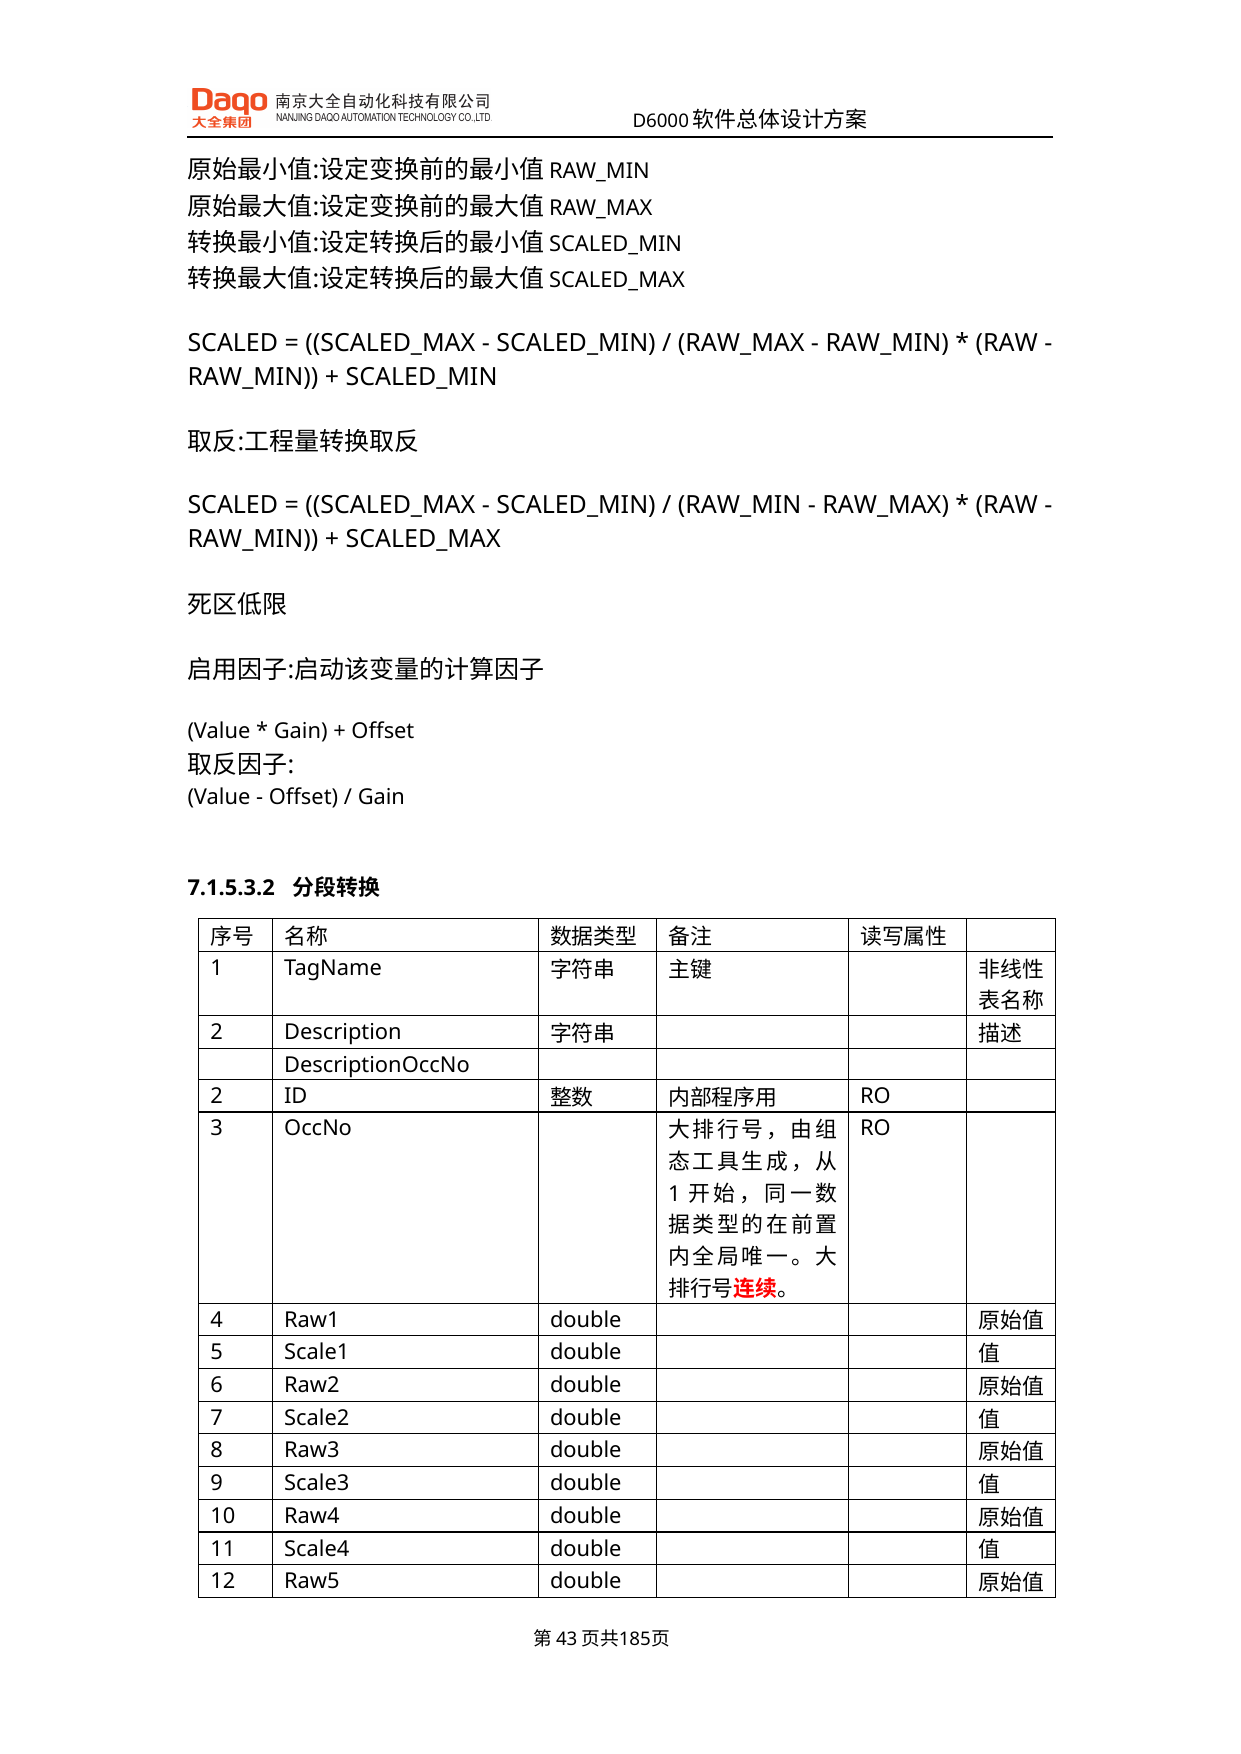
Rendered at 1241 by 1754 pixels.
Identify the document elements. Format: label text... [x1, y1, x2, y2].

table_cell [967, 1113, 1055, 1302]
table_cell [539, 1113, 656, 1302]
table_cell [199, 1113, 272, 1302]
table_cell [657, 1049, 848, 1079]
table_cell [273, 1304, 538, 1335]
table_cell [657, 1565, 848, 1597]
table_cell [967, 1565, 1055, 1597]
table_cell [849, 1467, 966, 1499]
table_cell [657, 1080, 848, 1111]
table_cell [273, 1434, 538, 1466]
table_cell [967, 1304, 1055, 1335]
text 原始最小值:设定变换前的最小值RAW_MIN [187, 150, 1053, 186]
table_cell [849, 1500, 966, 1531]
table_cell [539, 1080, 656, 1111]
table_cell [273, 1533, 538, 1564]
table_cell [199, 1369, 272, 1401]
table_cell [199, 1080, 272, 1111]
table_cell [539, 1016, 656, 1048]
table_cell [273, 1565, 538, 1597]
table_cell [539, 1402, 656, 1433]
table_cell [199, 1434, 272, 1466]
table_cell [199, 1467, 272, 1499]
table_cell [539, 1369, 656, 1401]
subtitle 分段转换 [187, 870, 1053, 902]
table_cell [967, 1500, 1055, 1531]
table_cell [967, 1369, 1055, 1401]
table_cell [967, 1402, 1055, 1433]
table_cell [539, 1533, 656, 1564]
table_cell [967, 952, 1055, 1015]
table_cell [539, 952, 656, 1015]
text (Value * Gain) + Offset [187, 715, 1053, 745]
text 死区低限 [187, 584, 1053, 620]
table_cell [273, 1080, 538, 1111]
text 转换最小值:设定转换后的最小值SCALED_MIN [187, 222, 1053, 259]
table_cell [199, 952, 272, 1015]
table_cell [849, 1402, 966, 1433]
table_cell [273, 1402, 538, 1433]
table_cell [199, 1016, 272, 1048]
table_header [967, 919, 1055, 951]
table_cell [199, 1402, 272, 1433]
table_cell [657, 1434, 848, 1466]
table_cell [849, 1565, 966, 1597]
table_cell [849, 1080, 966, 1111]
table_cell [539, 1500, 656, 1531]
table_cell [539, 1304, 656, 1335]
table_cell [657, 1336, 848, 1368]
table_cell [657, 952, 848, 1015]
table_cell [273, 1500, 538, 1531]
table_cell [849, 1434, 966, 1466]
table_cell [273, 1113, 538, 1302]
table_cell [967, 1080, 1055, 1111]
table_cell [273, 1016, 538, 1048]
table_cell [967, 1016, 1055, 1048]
text SCALED = ((SCALED_MAX - SCALED_MIN) / (RAW_MIN - RAW_MAX) * (RAW - RAW_MIN)) + SCALED_MAX [187, 487, 1053, 555]
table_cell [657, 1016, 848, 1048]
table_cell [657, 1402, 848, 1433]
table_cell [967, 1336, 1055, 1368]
text 转换最大值:设定转换后的最大值SCALED_MAX [187, 259, 1053, 295]
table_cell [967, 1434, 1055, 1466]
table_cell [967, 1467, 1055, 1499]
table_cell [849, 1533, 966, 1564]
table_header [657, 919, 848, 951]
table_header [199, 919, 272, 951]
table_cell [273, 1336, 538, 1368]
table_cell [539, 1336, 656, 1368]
picture [187, 88, 492, 128]
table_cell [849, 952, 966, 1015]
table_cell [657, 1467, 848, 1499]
text 取反因子: [187, 745, 1053, 781]
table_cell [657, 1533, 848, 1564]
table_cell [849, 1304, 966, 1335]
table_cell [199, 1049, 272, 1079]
text 原始最大值:设定变换前的最大值RAW_MAX [187, 186, 1053, 222]
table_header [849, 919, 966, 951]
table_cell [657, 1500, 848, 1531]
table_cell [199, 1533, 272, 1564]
text 启用因子:启动该变量的计算因子 [187, 649, 1053, 686]
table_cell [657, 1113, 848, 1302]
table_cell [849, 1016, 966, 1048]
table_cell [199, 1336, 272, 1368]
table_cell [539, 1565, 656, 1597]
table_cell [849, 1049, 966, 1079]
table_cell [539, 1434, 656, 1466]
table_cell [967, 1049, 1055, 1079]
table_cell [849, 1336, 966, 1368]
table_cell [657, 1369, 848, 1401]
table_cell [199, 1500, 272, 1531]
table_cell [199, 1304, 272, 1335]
text SCALED = ((SCALED_MAX - SCALED_MIN) / (RAW_MAX - RAW_MIN) * (RAW - RAW_MIN)) + SCALED_MIN [187, 324, 1053, 392]
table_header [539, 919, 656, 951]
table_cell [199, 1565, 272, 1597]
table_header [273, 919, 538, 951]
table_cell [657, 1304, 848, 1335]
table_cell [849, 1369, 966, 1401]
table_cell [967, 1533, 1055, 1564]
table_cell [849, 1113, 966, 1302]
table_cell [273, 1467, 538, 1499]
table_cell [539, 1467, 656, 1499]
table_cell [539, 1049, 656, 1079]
text (Value - Offset) / Gain [187, 781, 1053, 811]
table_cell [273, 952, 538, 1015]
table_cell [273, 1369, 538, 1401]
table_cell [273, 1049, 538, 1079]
text 取反:工程量转换取反 [187, 421, 1053, 458]
